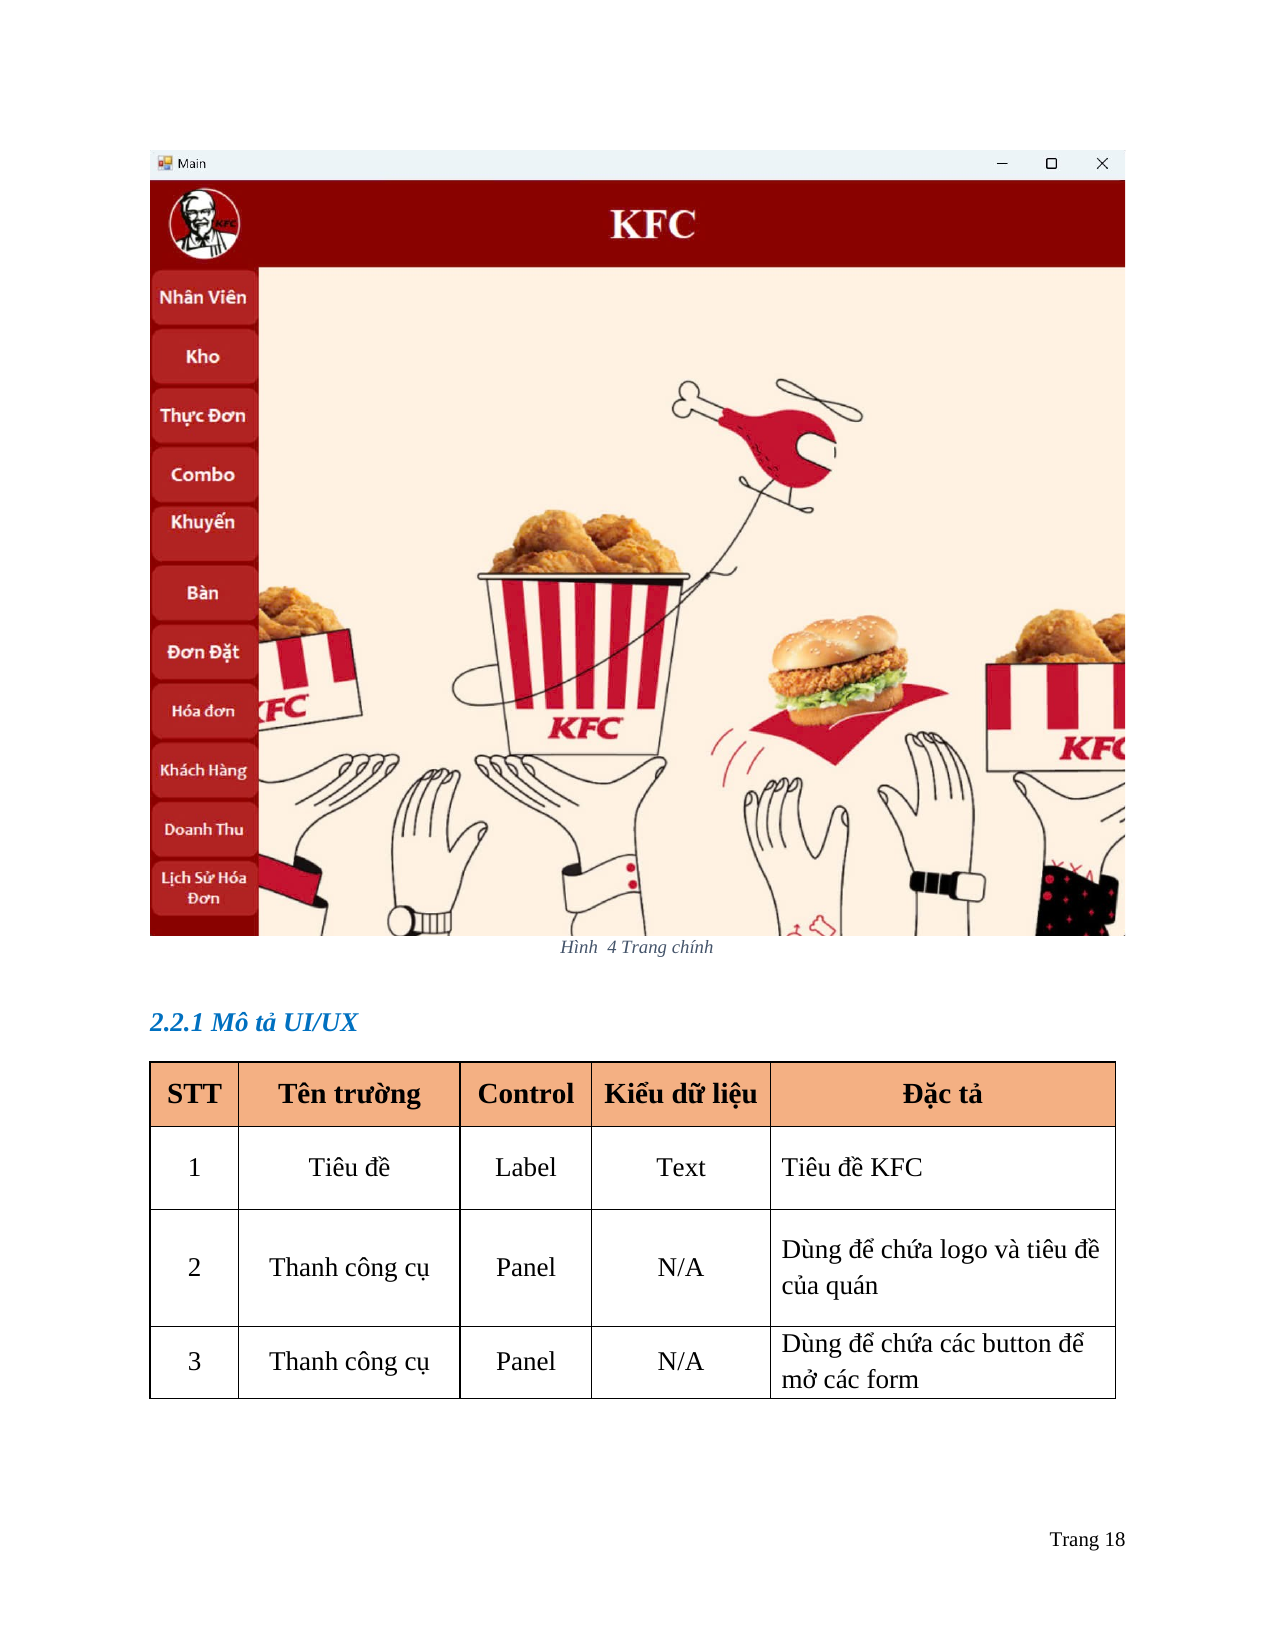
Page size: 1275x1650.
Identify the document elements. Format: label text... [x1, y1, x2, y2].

table_header Kiểu dữ liệu [592, 1063, 770, 1126]
table_header Đặc tả [771, 1063, 1115, 1126]
picture [150, 150, 1125, 936]
table_cell Panel [461, 1327, 591, 1398]
table_cell Label [461, 1127, 591, 1209]
table_cell Tiêu đề [239, 1127, 459, 1209]
table_cell 1 [151, 1127, 238, 1209]
table_cell 2 [151, 1210, 238, 1326]
table_cell Dùng để chứa logo và tiêu đề của quán [771, 1210, 1115, 1326]
table_cell Panel [461, 1210, 591, 1326]
table_cell N/A [592, 1210, 770, 1326]
table_header STT [151, 1063, 238, 1126]
table_cell Text [592, 1127, 770, 1209]
table_header Control [461, 1063, 591, 1126]
table_cell 3 [151, 1327, 238, 1398]
table_cell Tiêu đề KFC [771, 1127, 1115, 1209]
table_header Tên trường [239, 1063, 459, 1126]
text Hình 4 Trang chính [150, 936, 1125, 957]
table_cell Thanh công cụ [239, 1210, 459, 1326]
table_cell Thanh công cụ [239, 1327, 459, 1398]
table_cell N/A [592, 1327, 770, 1398]
table_cell Dùng để chứa các button để mở các form [771, 1327, 1115, 1398]
subtitle 2.2.1 Mô tả UI/UX [150, 1006, 1125, 1037]
